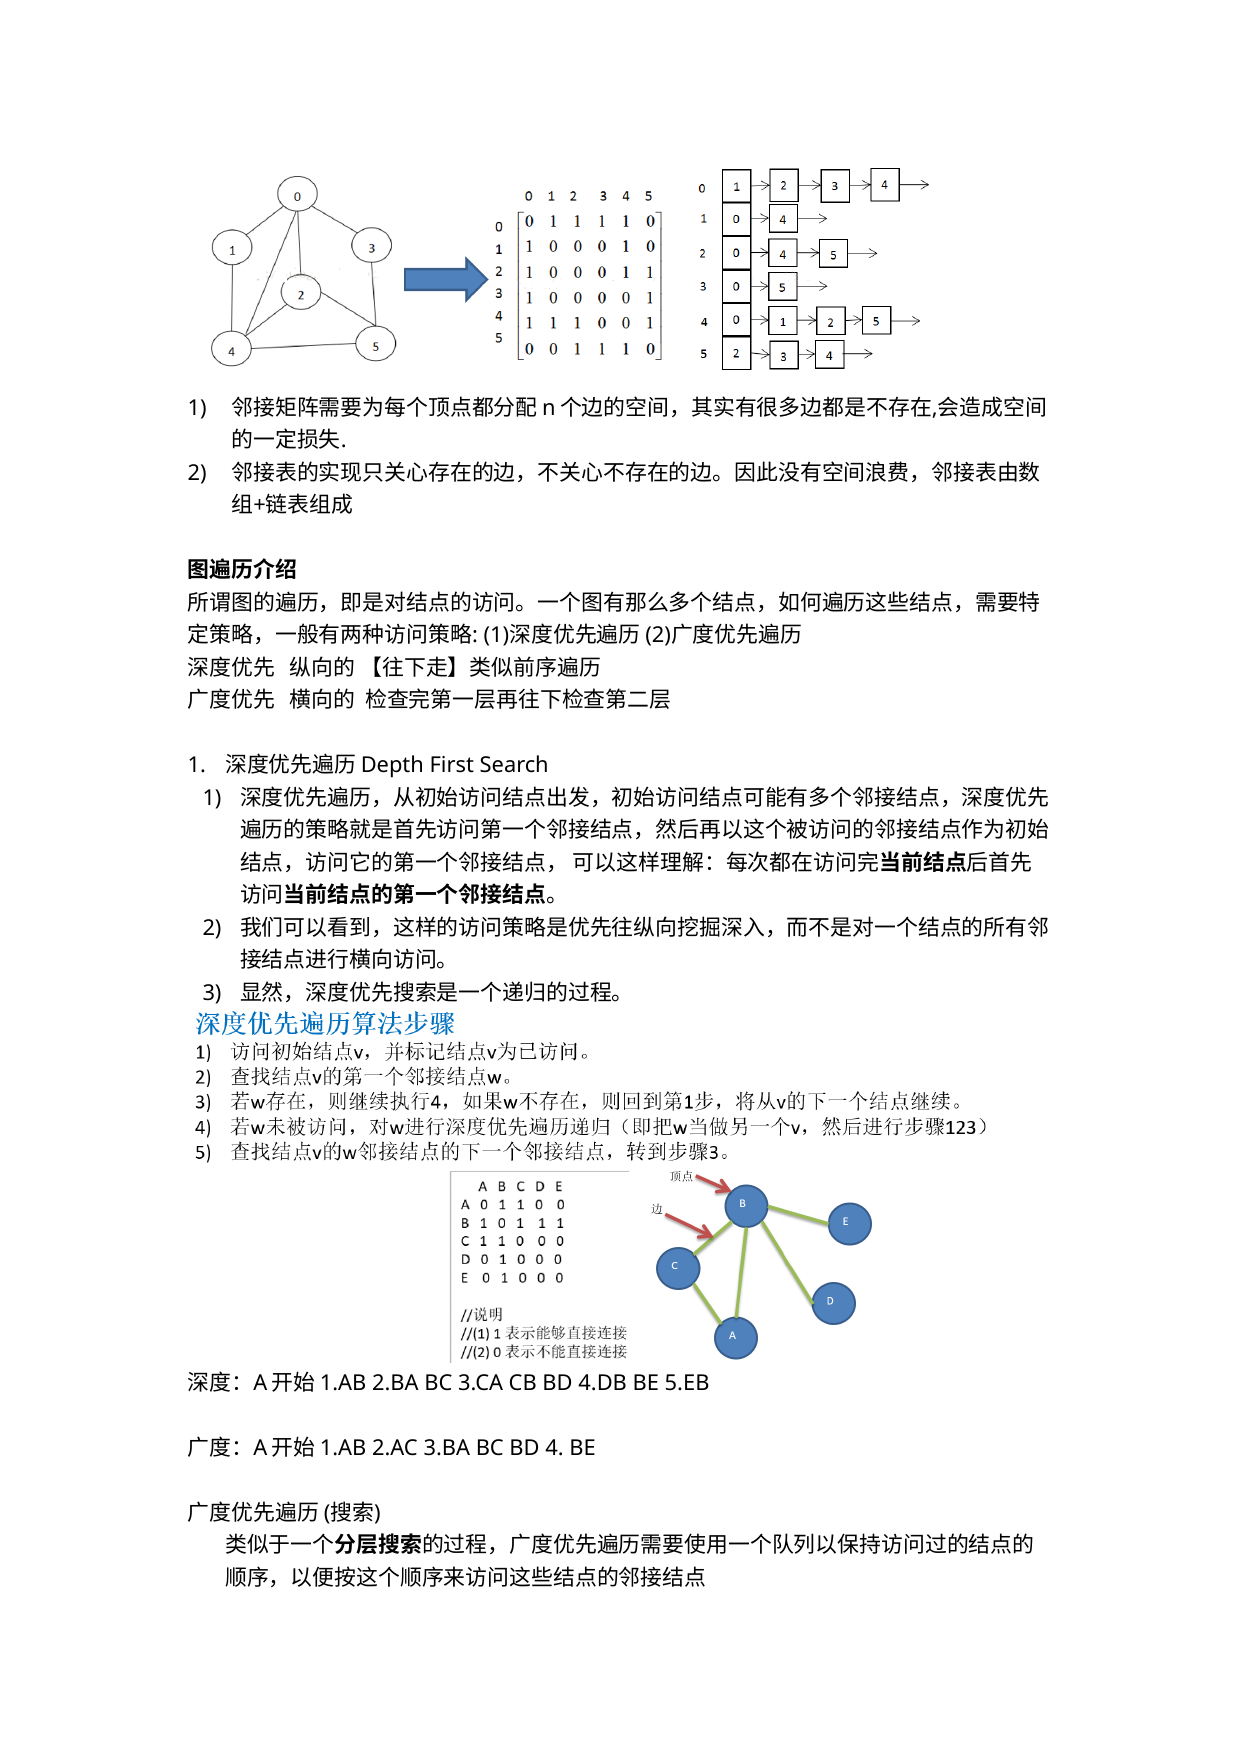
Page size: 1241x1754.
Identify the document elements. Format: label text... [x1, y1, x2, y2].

text 广度：A开始1.AB 2.AC 3.BA BC BD 4. BE [187, 1429, 1053, 1462]
picture [447, 1170, 630, 1363]
list 我们可以看到，这样的访问策略是优先往纵向挖掘深入，而不是对一个结点的所有邻接结点进行横向访问。 [202, 909, 1053, 974]
text 类似于一个分层搜索的过程，广度优先遍历需要使用一个队列以保持访问过的结点的顺序，以便按这个顺序来访问这些结点的邻接结点 [225, 1527, 1053, 1592]
list 显然，深度优先搜索是一个递归的过程。 [202, 974, 1053, 1007]
list 邻接矩阵需要为每个顶点都分配n个边的空间，其实有很多边都是不存在,会造成空间的一定损失. [187, 389, 1053, 454]
text 深度：A开始1.AB 2.BA BC 3.CA CB BD 4.DB BE 5.EB [187, 1364, 1053, 1397]
text 图遍历介绍 [187, 552, 1053, 584]
picture [187, 169, 669, 374]
text 深度优先 纵向的 【往下走】类似前序遍历 [187, 649, 1053, 682]
text 所谓图的遍历，即是对结点的访问。一个图有那么多个结点，如何遍历这些结点，需要特定策略，一般有两种访问策略: (1)深度优先遍历 (2)广度优先遍历 [187, 584, 1053, 649]
list 深度优先遍历Depth First Search [187, 747, 1053, 779]
list 邻接表的实现只关心存在的边，不关心不存在的边。因此没有空间浪费，邻接表由数组+链表组成 [187, 454, 1053, 519]
text 广度优先 横向的 检查完第一层再往下检查第二层 [187, 682, 1053, 714]
list 深度优先遍历，从初始访问结点出发，初始访问结点可能有多个邻接结点，深度优先遍历的策略就是首先访问第一个邻接结点，然后再以这个被访问的邻接结点作为初始结点，访问它的第一个邻接结点， 可以这样理解：每次都在访问完当前结点后首先访问当前结点的第一个邻接结点。 [202, 779, 1053, 909]
picture [187, 1008, 997, 1168]
picture [691, 162, 944, 374]
picture [648, 1169, 874, 1365]
text 广度优先遍历 (搜索) [187, 1494, 1053, 1527]
